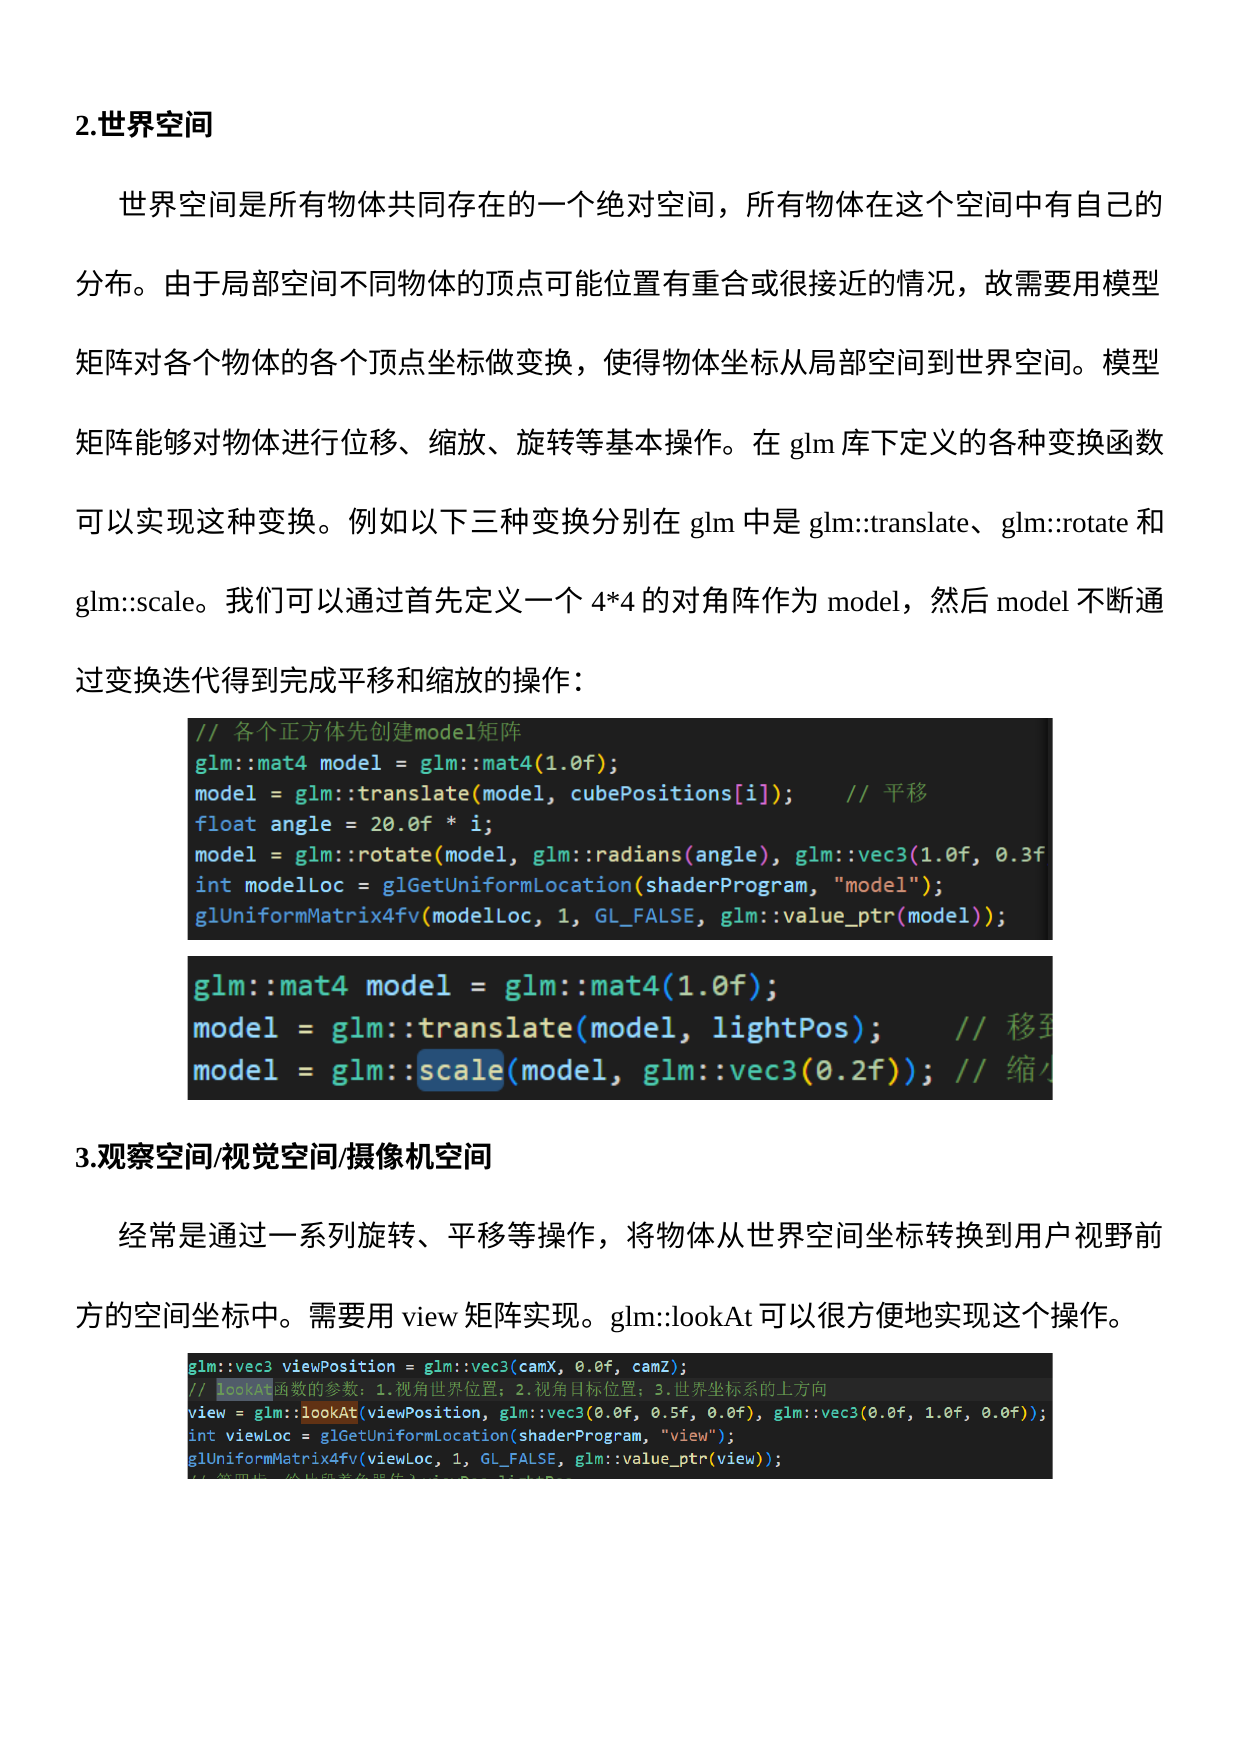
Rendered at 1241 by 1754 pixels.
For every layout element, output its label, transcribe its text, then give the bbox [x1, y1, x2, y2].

subtitle 2.世界空间 [75, 83, 1165, 163]
picture [187, 718, 1053, 940]
picture [187, 1353, 1053, 1479]
text 世界空间是所有物体共同存在的一个绝对空间，所有物体在这个空间中有自己的分布。由于局部空间不同物体的顶点可能位置有重合或很接近的情况，故需要用模型矩阵对各个物体的各个顶点坐标做变换，使得物体坐标从局部空间到世界空间。模型矩阵能够对物体进行位移、缩放、旋转等基本操作。在glm库下定义的各种变换函数可以实现这种变换。例如以下三种变换分别在glm中是glm::translate、glm::rotate和glm::scale。我们可以通过首先定义一个4*4的对角阵作为model，然后model不断通过变换迭代得到完成平移和缩放的操作： [75, 163, 1165, 718]
text 经常是通过一系列旋转、平移等操作，将物体从世界空间坐标转换到用户视野前方的空间坐标中。需要用view矩阵实现。glm::lookAt可以很方便地实现这个操作。 [75, 1194, 1165, 1353]
subtitle 3.观察空间/视觉空间/摄像机空间 [75, 1115, 1165, 1194]
picture [187, 956, 1053, 1100]
